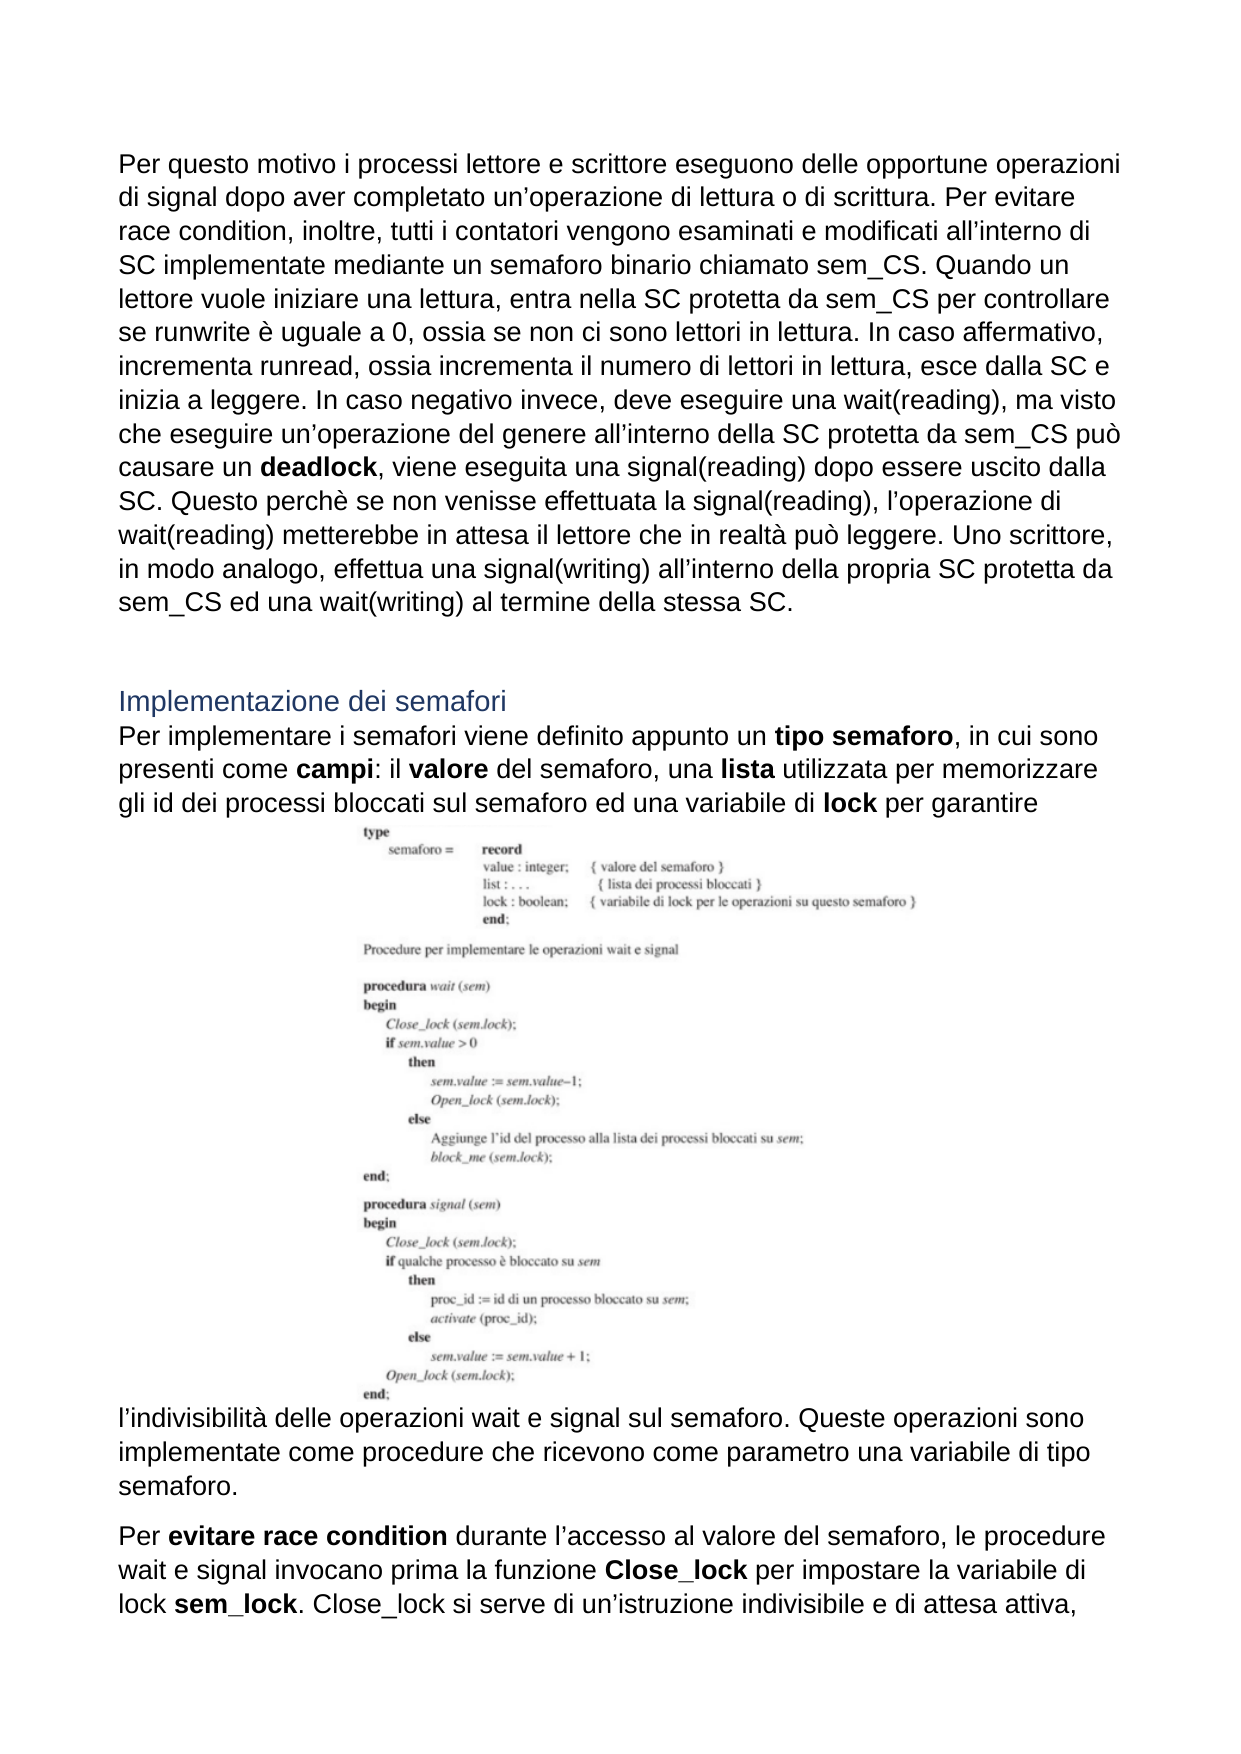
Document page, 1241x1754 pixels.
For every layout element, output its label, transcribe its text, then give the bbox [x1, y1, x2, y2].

subtitle Implementazione dei semafori [118, 684, 1122, 717]
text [118, 1520, 1122, 1619]
picture [345, 825, 918, 1403]
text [118, 148, 1122, 618]
